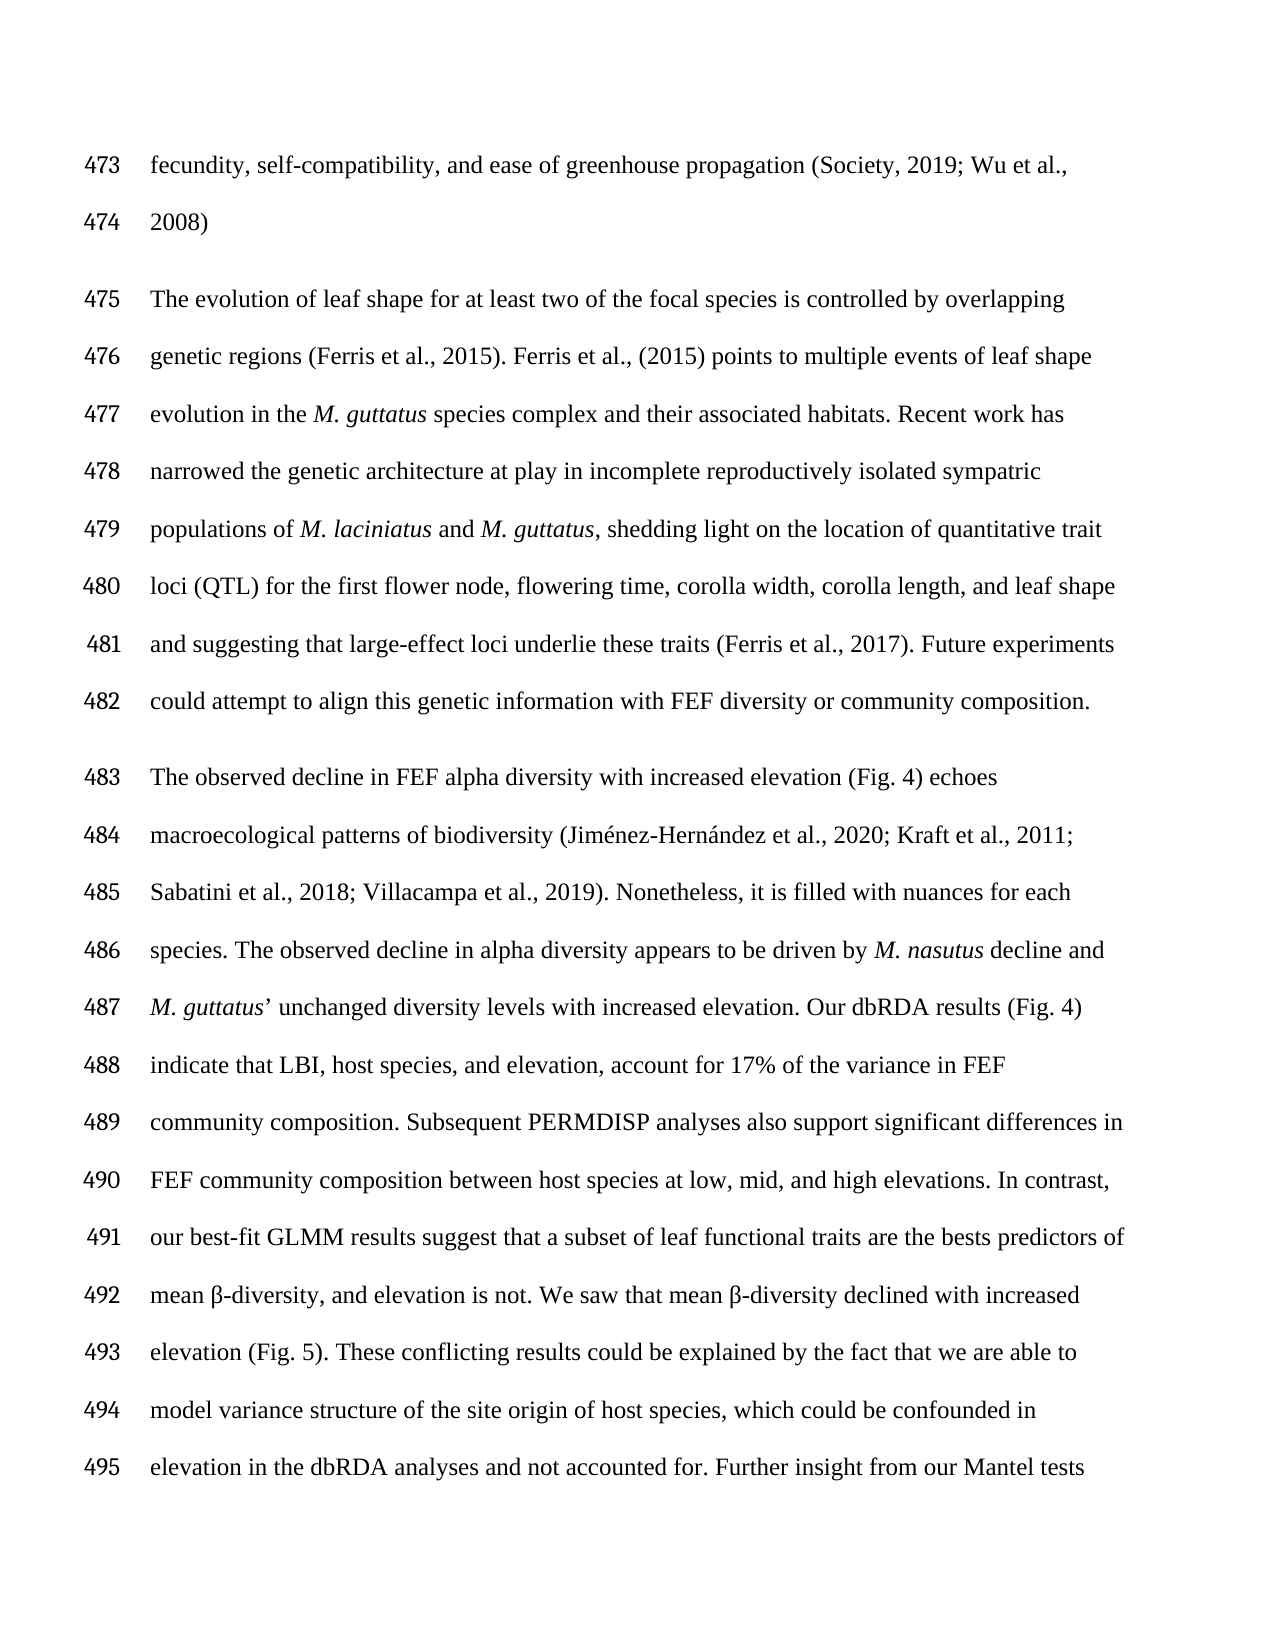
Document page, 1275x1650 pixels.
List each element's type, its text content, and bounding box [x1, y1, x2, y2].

text The evolution of leaf shape for at least two of the focal species is controlled by overlapping genetic regions (Ferris et al., 2015). Ferris et al., (2015) points to multiple events of leaf shape evolution in the M. guttatus species complex and their associated habitats. Recent work has narrowed the genetic architecture at play in incomplete reproductively isolated sympatric populations of M. laciniatus and M. guttatus, shedding light on the location of quantitative trait loci (QTL) for the first flower node, flowering time, corolla width, corolla length, and leaf shape and suggesting that large-effect loci underlie these traits (Ferris et al., 2017). Future experiments could attempt to align this genetic information with FEF diversity or community composition. [150, 284, 1125, 715]
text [150, 150, 1125, 236]
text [150, 762, 1125, 1481]
